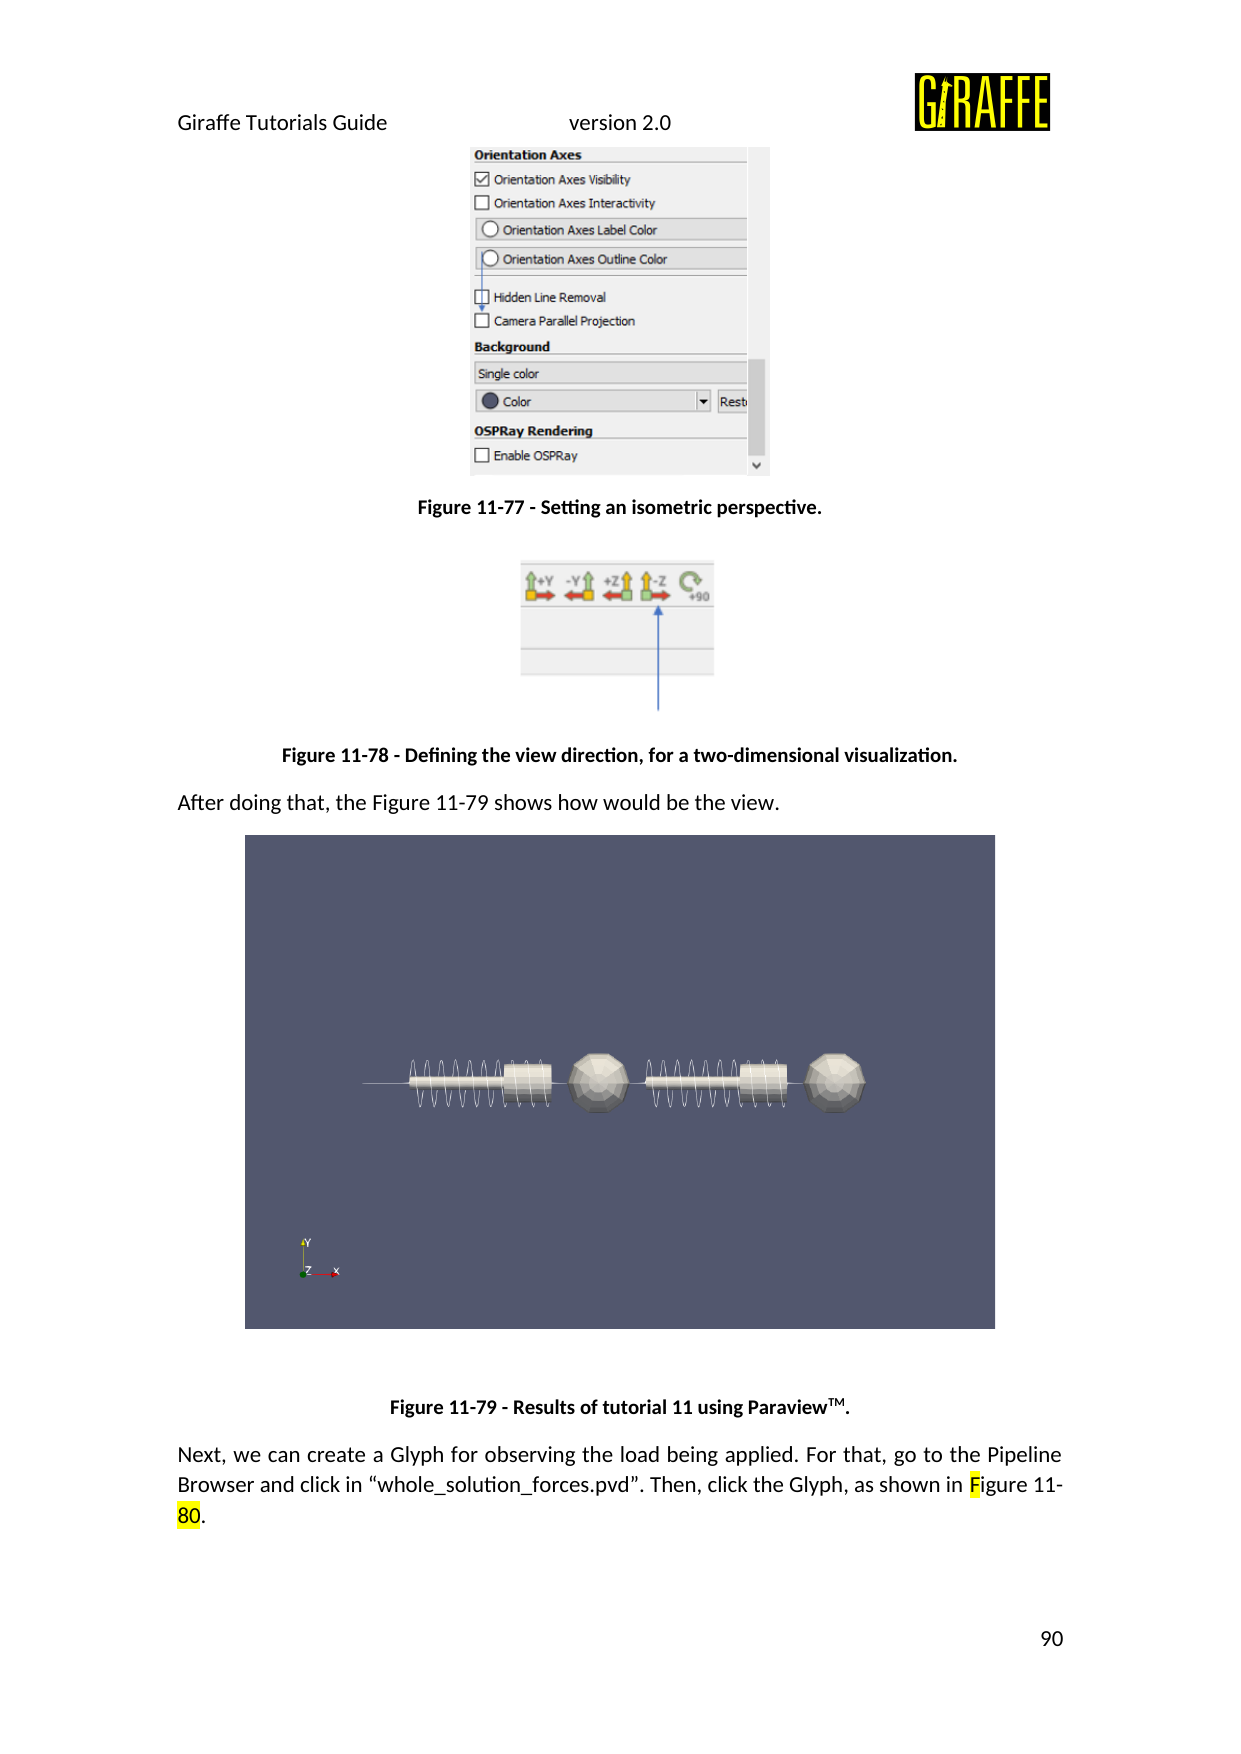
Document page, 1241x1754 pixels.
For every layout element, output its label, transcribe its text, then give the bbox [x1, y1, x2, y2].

picture [914, 73, 1051, 131]
picture [470, 147, 770, 476]
picture [499, 540, 741, 724]
picture [245, 835, 995, 1329]
